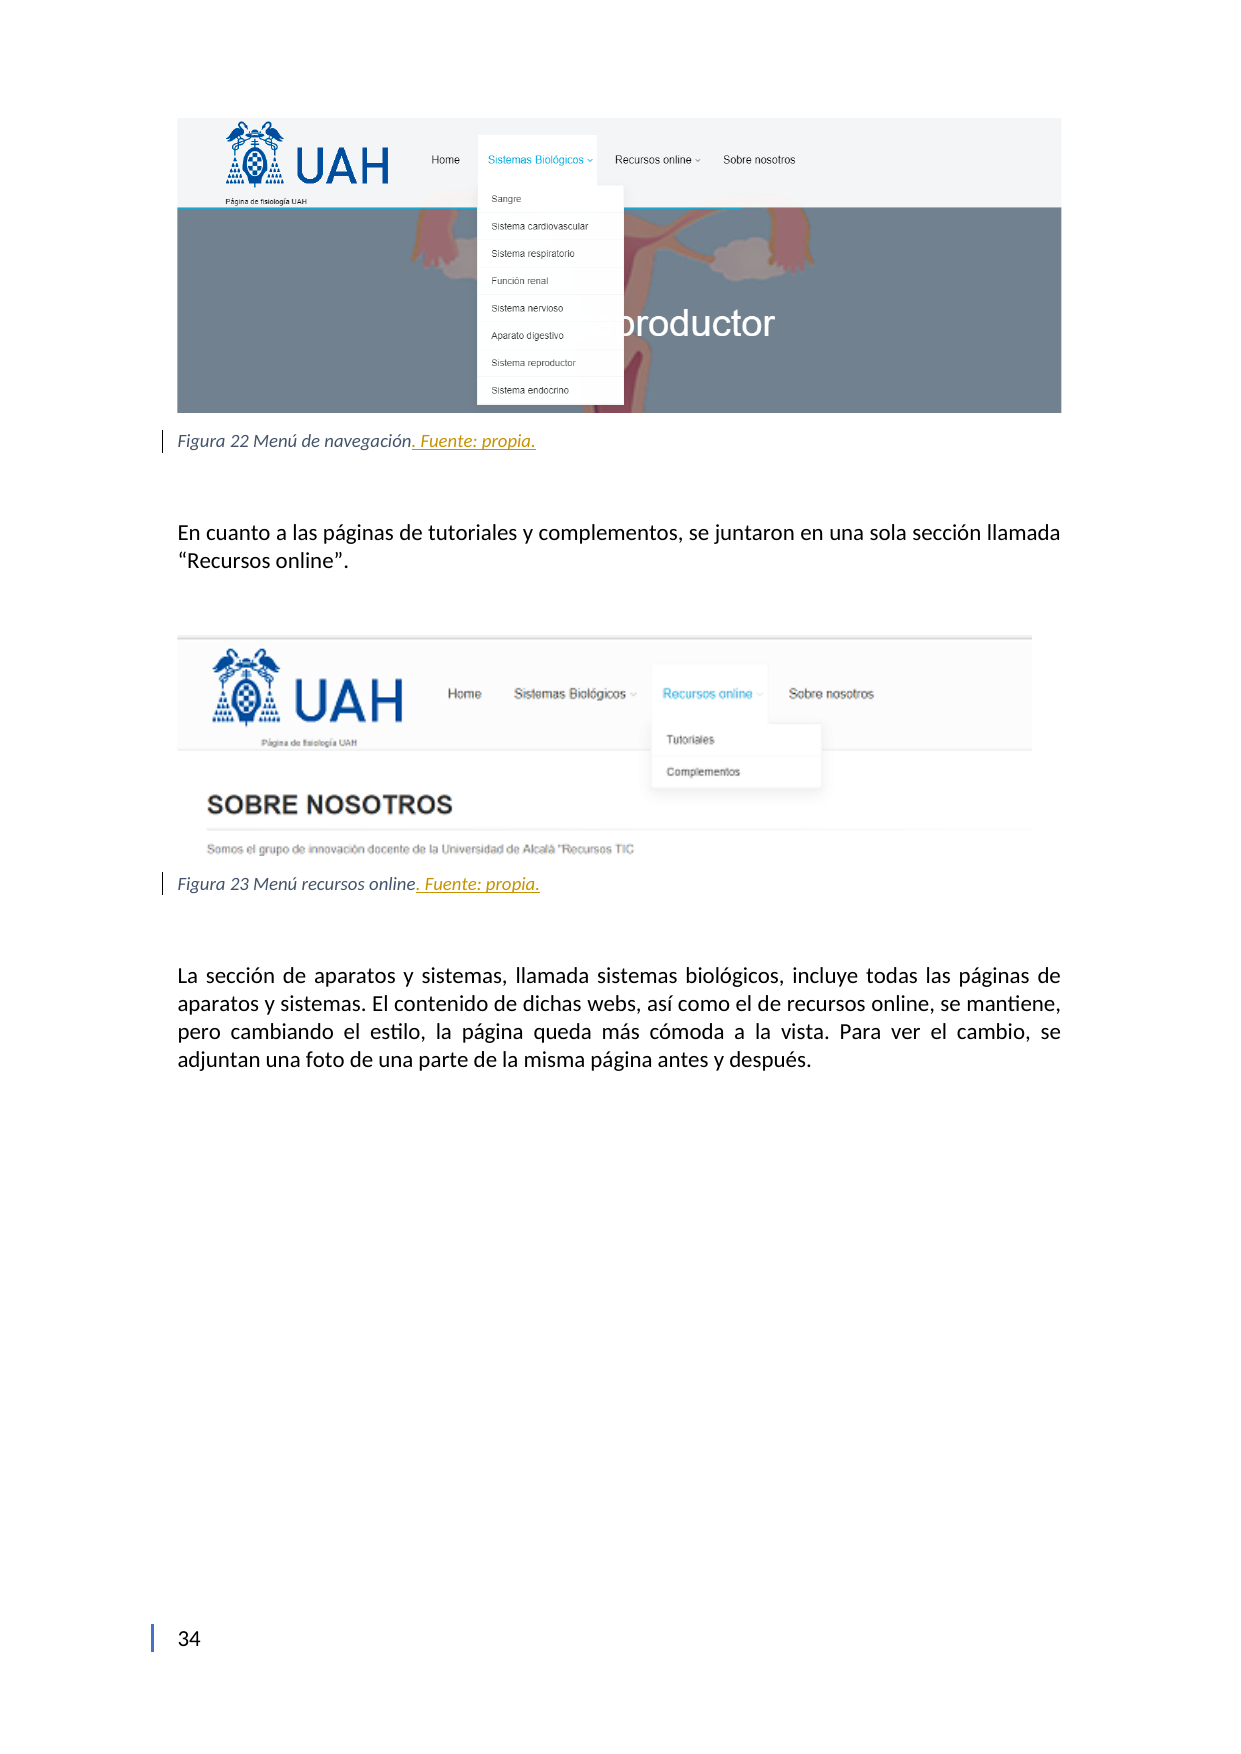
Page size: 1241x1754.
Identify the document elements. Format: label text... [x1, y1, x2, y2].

picture [177, 118, 1062, 413]
text Figura Menú recursos online [177, 872, 1063, 895]
text En cuanto a las páginas de tutoriales y complementos, se juntaron en una sola sección llamada “Recursos online”. [177, 518, 1063, 574]
text Figura Menú de navegación [177, 429, 1063, 452]
picture [177, 635, 1032, 856]
text La sección de aparatos y sistemas, llamada sistemas biológicos, incluye todas las páginas de aparatos y sistemas. El contenido de dichas webs, así como el de recursos online, se mantiene, pero cambiando el estilo, la página queda más cómoda a la vista. Para ver el cambio, se adjuntan una foto de una parte de la misma página antes y después. [177, 961, 1063, 1073]
